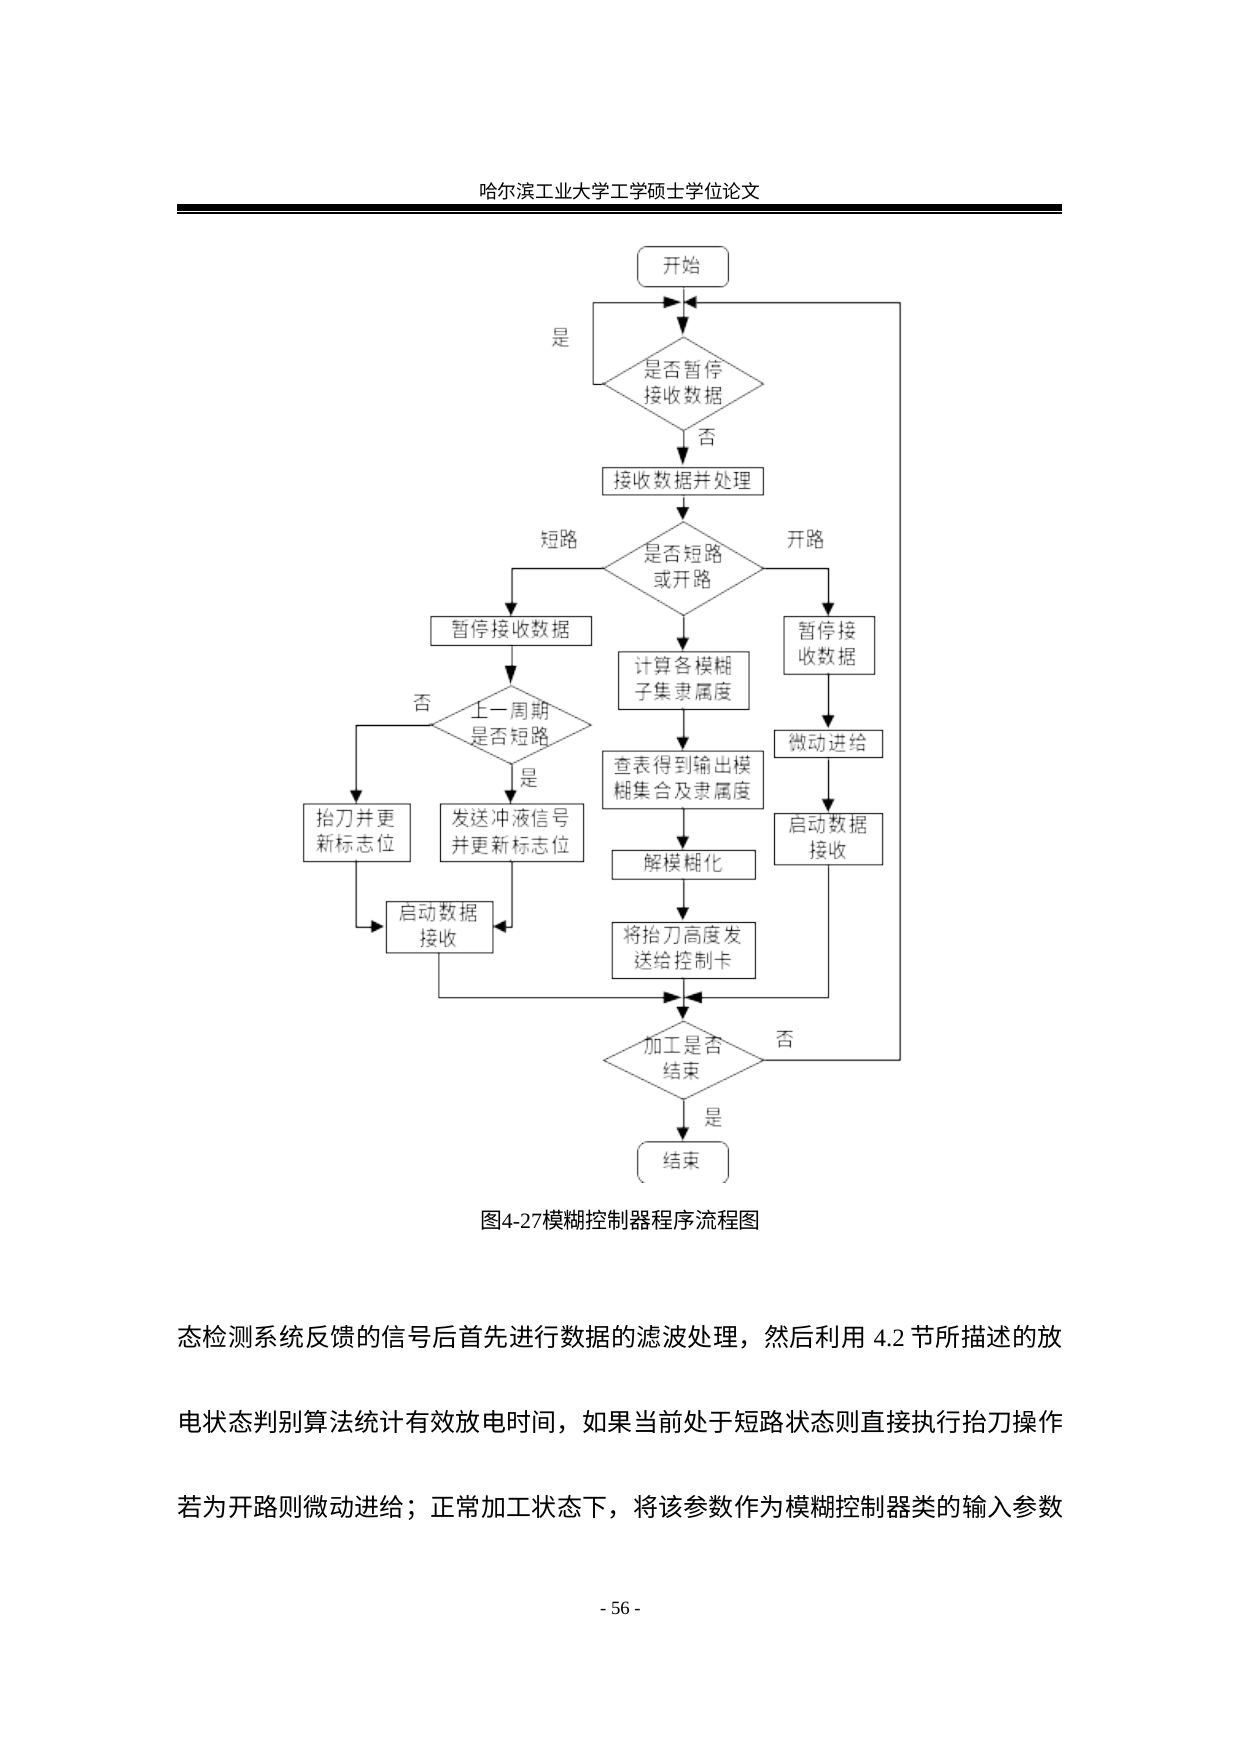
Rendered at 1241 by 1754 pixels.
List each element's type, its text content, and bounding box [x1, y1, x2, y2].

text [177, 1302, 1063, 1539]
